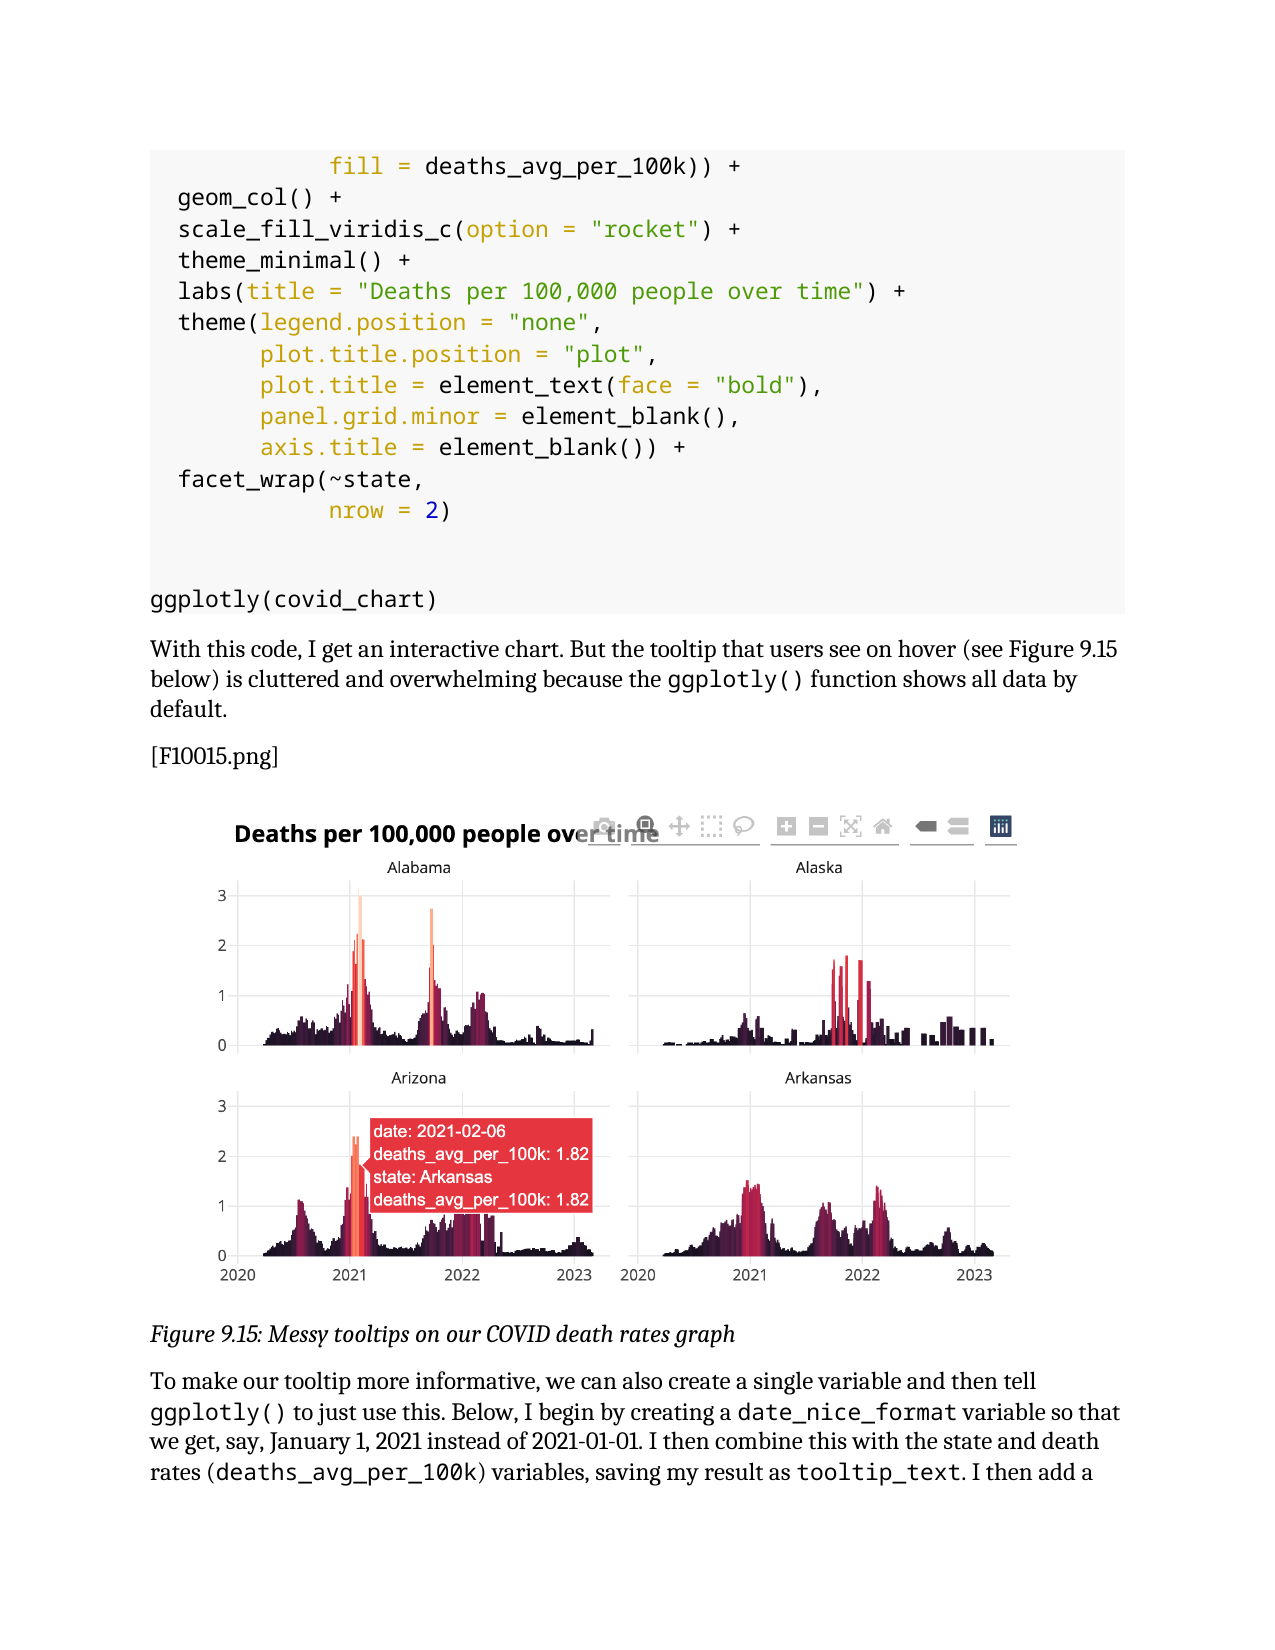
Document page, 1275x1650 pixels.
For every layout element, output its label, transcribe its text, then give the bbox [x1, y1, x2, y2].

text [150, 1367, 1125, 1487]
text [150, 150, 1125, 614]
text With this code, I get an interactive chart. But the tooltip that users see on hover (see Figure 9.15 below) is cluttered and overwhelming because the ggplotly() function shows all data by default. [150, 634, 1125, 723]
text Figure 9.15: Messy tooltips on our COVID death rates graph [150, 1319, 1125, 1348]
picture [168, 789, 1044, 1299]
text [F10015.png] [150, 742, 1125, 771]
